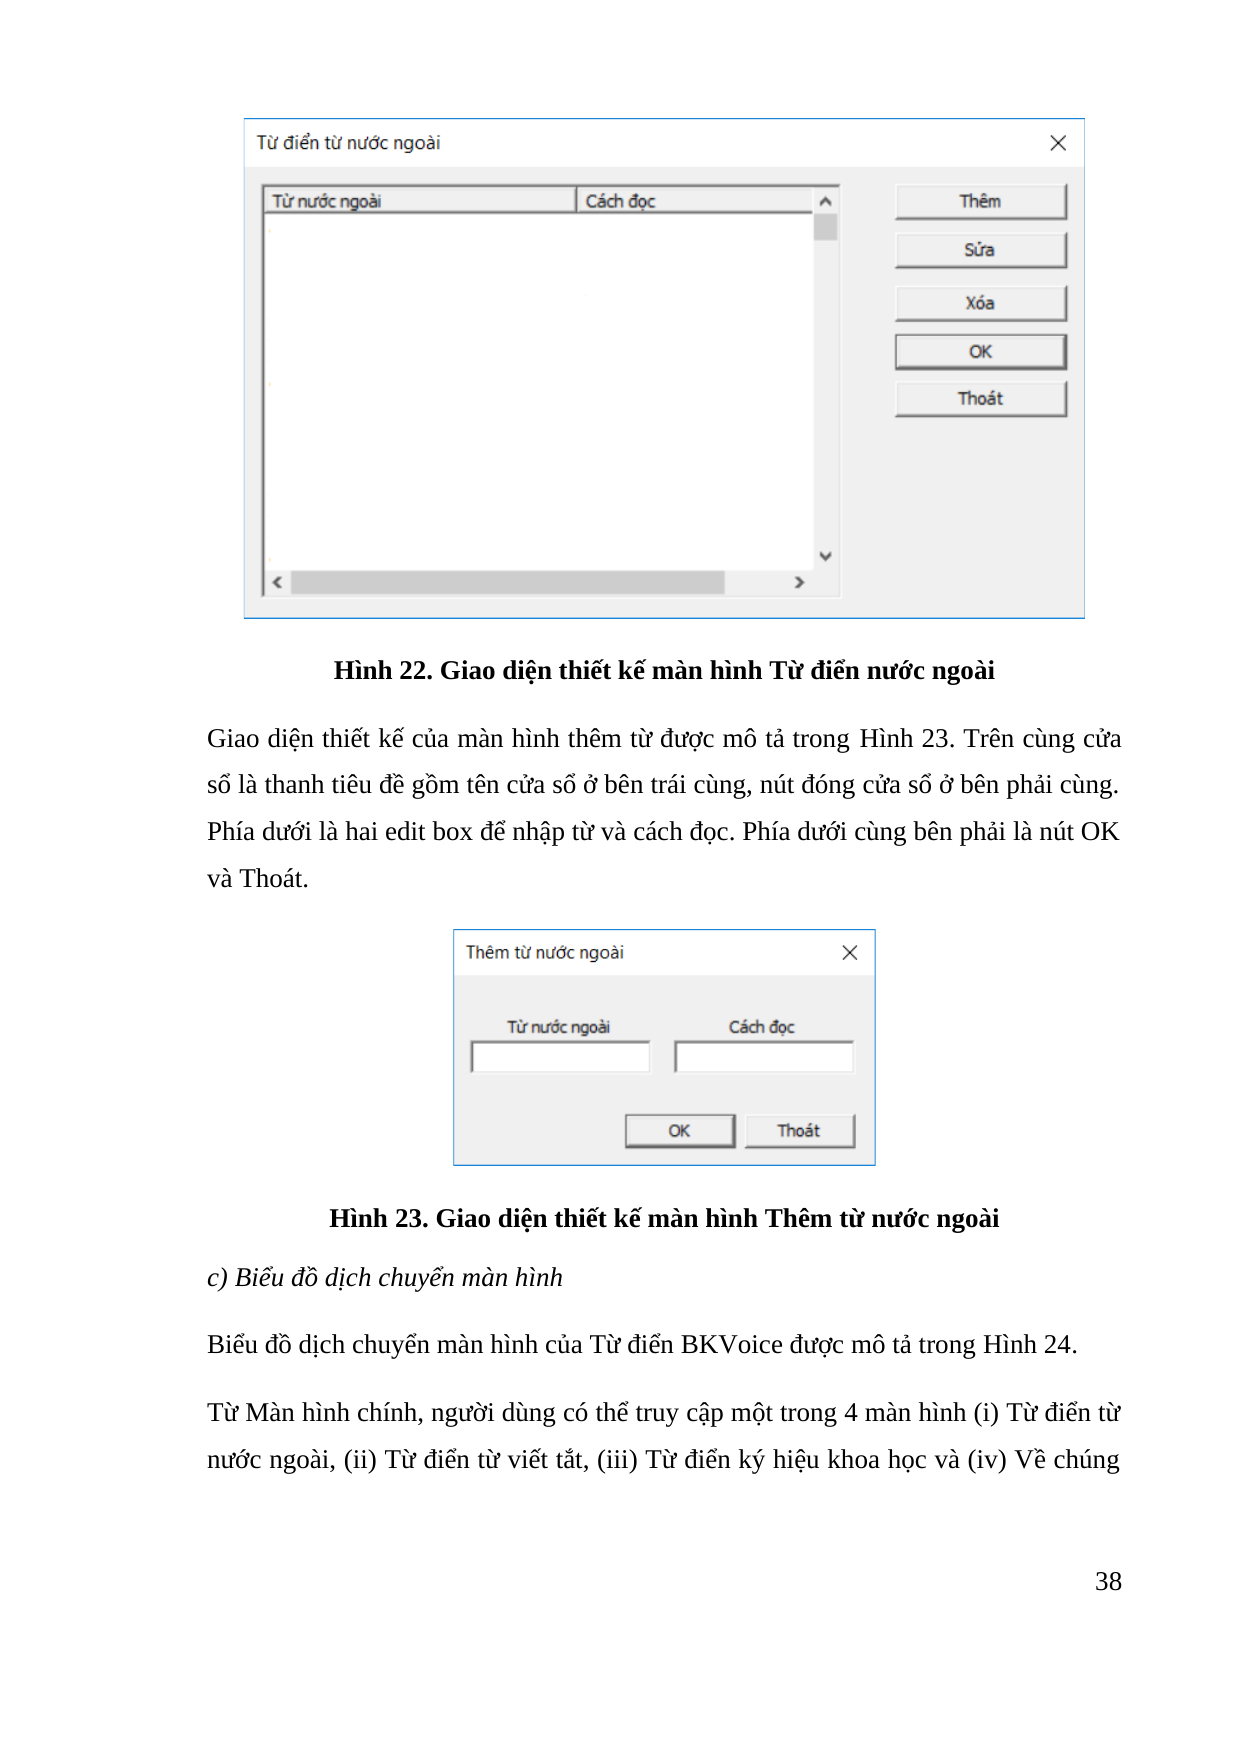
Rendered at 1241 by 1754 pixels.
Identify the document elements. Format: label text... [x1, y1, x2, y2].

text Hình 23. Giao diện thiết kế màn hình Thêm từ nước ngoài [207, 1202, 1122, 1233]
text Hình 22. Giao diện thiết kế màn hình Từ điển nước ngoài [207, 654, 1122, 686]
picture [243, 118, 1085, 619]
text Giao diện thiết kế của màn hình thêm từ được mô tả trong Hình 23. Trên cùng cửa sổ là thanh tiêu đề gồm tên cửa sổ ở bên trái cùng, nút đóng cửa sổ ở bên phải cùng. Phía dưới là hai edit box để nhập từ và cách đọc. Phía dưới cùng bên phải là nút OK và Thoát. [207, 722, 1122, 893]
text Biểu đồ dịch chuyển màn hình của Từ điển BKVoice được mô tả trong Hình 24. [207, 1328, 1122, 1360]
subtitle Biểu đồ dịch chuyển màn hình [207, 1261, 1122, 1292]
picture [453, 929, 876, 1166]
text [207, 1396, 1122, 1474]
